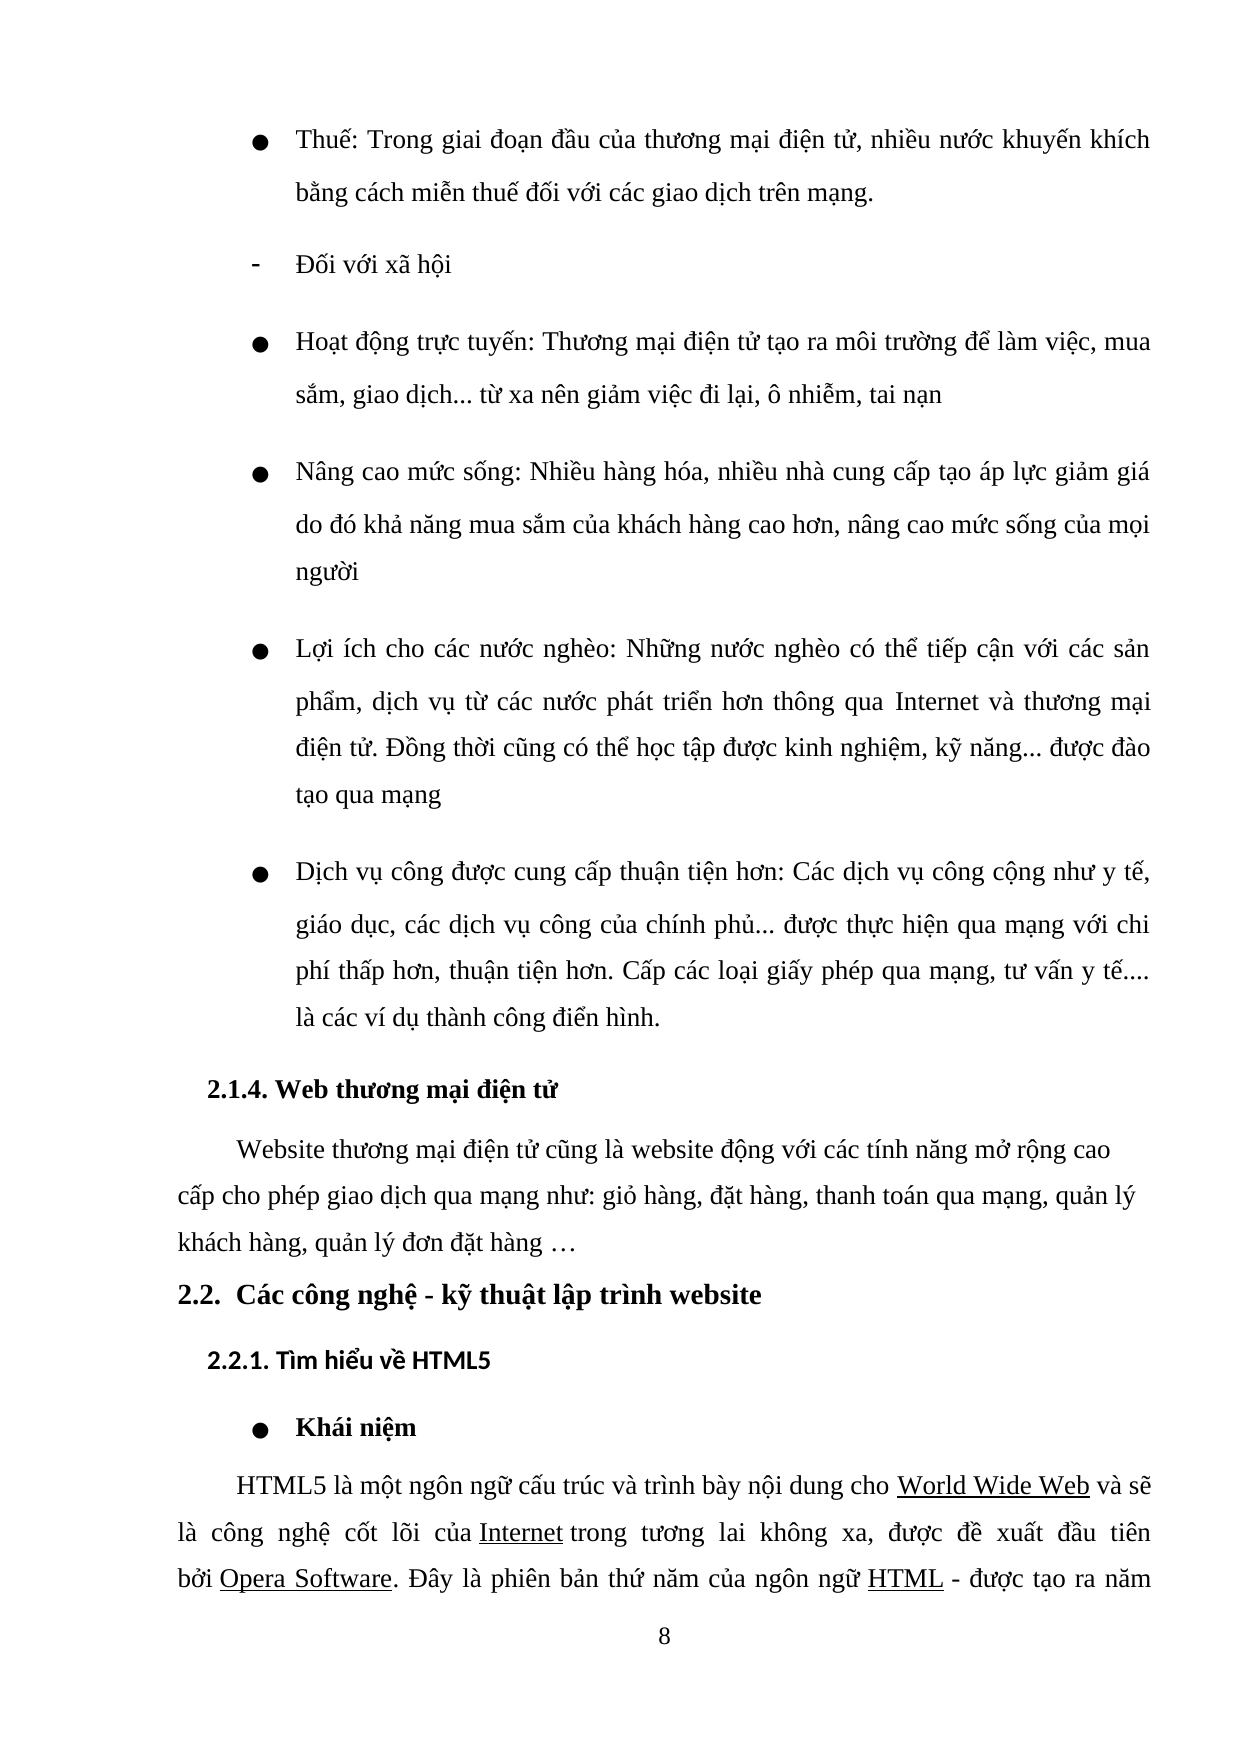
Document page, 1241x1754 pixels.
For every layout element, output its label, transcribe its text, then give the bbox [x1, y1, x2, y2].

list Khái niệm [251, 1405, 1152, 1448]
list Thuế: Trong giai đoạn đầu của thương mại điện tử, nhiều nước khuyến khích bằng cách miễn thuế đối với các giao dịch trên mạng. [251, 118, 1152, 207]
subtitle 2.2.1. Tìm hiểu về HTML5 [207, 1343, 1152, 1376]
subtitle 2.1.4. Web thương mại điện tử [207, 1073, 1152, 1104]
list Nâng cao mức sống: Nhiều hàng hóa, nhiều nhà cung cấp tạo áp lực giảm giá do đó khả năng mua sắm của khách hàng cao hơn, nâng cao mức sống của mọi người [251, 450, 1152, 586]
list Dịch vụ công được cung cấp thuận tiện hơn: Các dịch vụ công cộng như y tế, giáo dục, các dịch vụ công của chính phủ... được thực hiện qua mạng với chi phí thấp hơn, thuận tiện hơn. Cấp các loại giấy phép qua mạng, tư vấn y tế.... là các ví dụ thành công điển hình. [251, 849, 1152, 1032]
text Website thương mại điện tử cũng là website động với các tính năng mở rộng cao cấp cho phép giao dịch qua mạng như: giỏ hàng, đặt hàng, thanh toán qua mạng, quản lý khách hàng, quản lý đơn đặt hàng … [177, 1133, 1152, 1257]
subtitle 2.2. Các công nghệ - kỹ thuật lập trình website [177, 1277, 1152, 1310]
list Lợi ích cho các nước nghèo: Những nước nghèo có thể tiếp cận với các sản phẩm, dịch vụ từ các nước phát triển hơn thông qua Internet và thương mại điện tử. Đồng thời cũng có thể học tập được kinh nghiệm, kỹ năng... được đào tạo qua mạng [251, 626, 1152, 809]
list Hoạt động trực tuyến: Thương mại điện tử tạo ra môi trường để làm việc, mua sắm, giao dịch... từ xa nên giảm việc đi lại, ô nhiễm, tai nạn [251, 320, 1152, 409]
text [177, 1547, 1152, 1590]
list Đối với xã hội [251, 248, 1152, 279]
